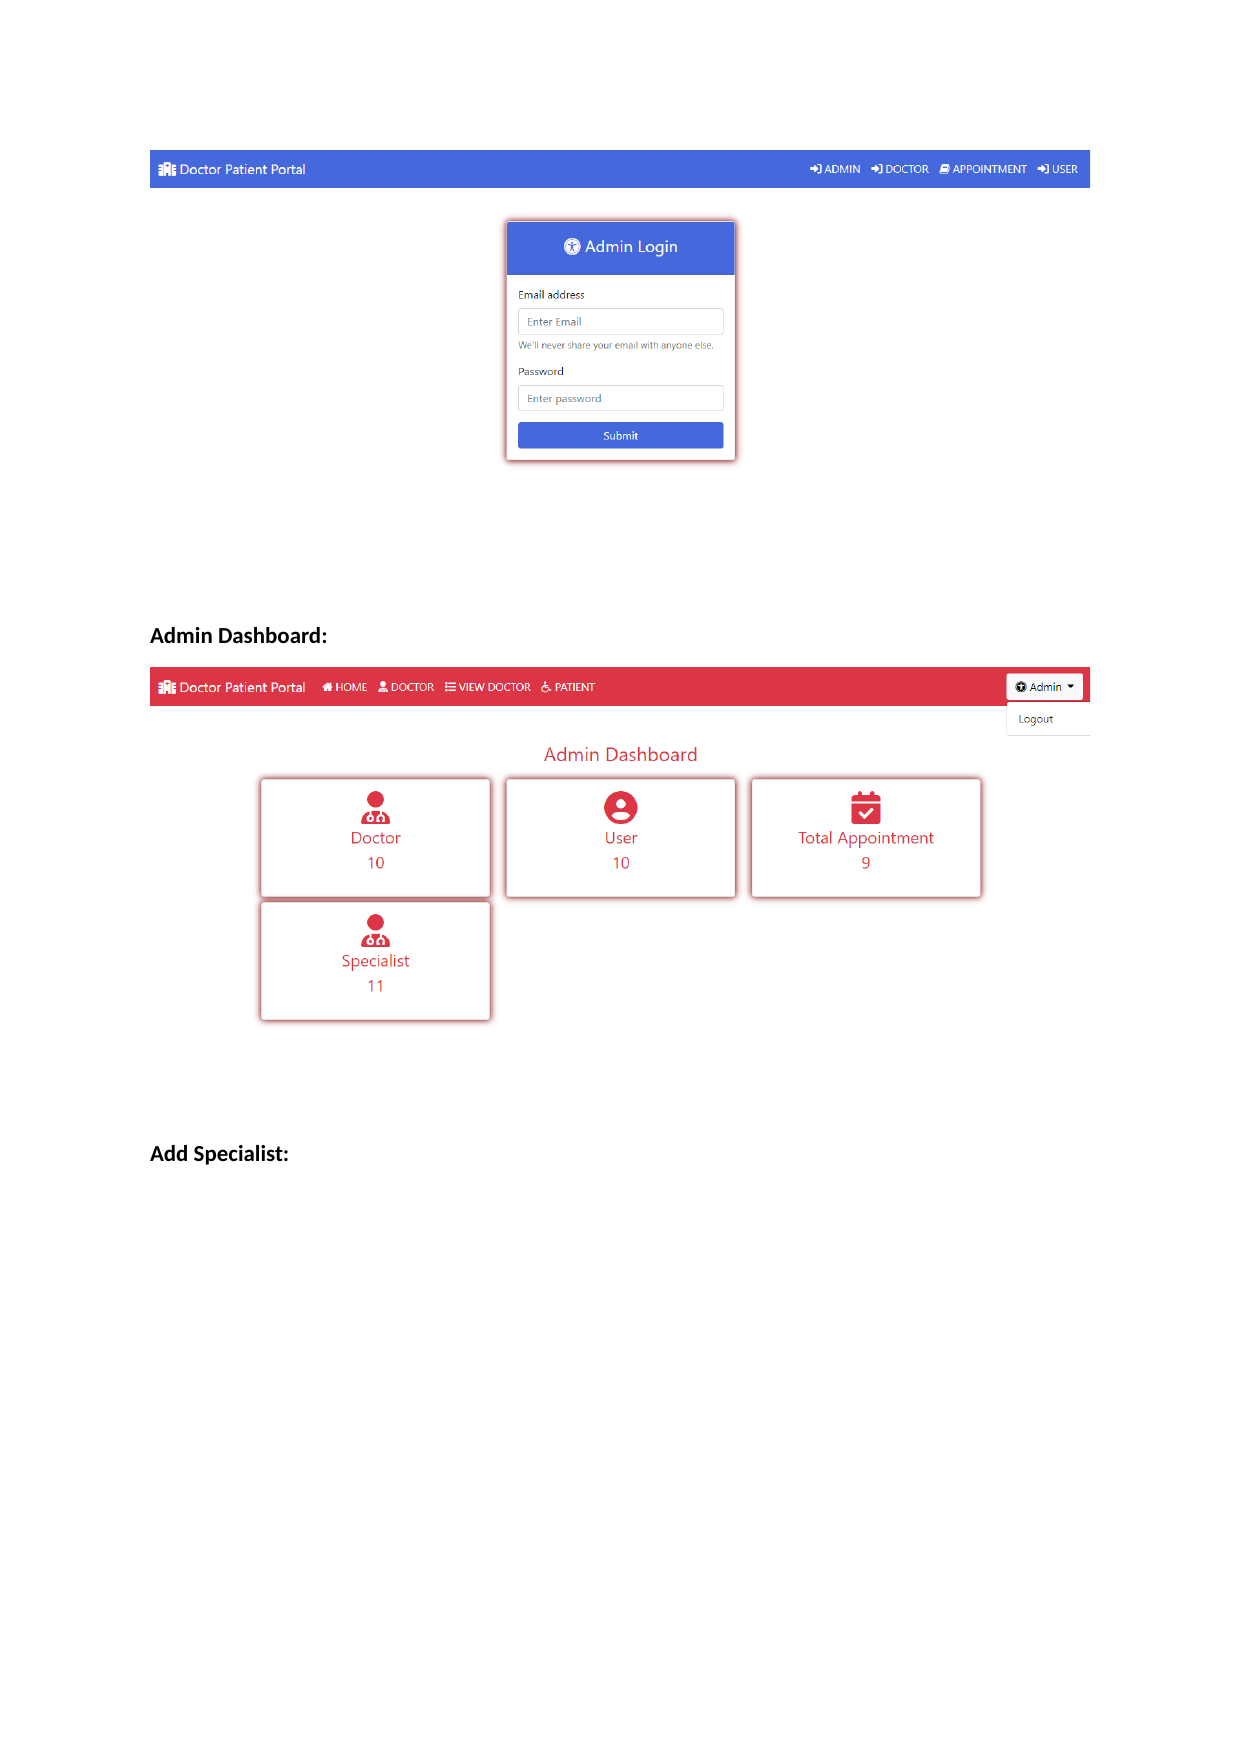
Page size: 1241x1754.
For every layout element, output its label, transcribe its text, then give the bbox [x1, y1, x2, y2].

text Admin Dashboard: [150, 621, 1090, 649]
text Add Specialist: [150, 1139, 1090, 1167]
picture [150, 667, 1091, 1121]
picture [150, 150, 1091, 603]
